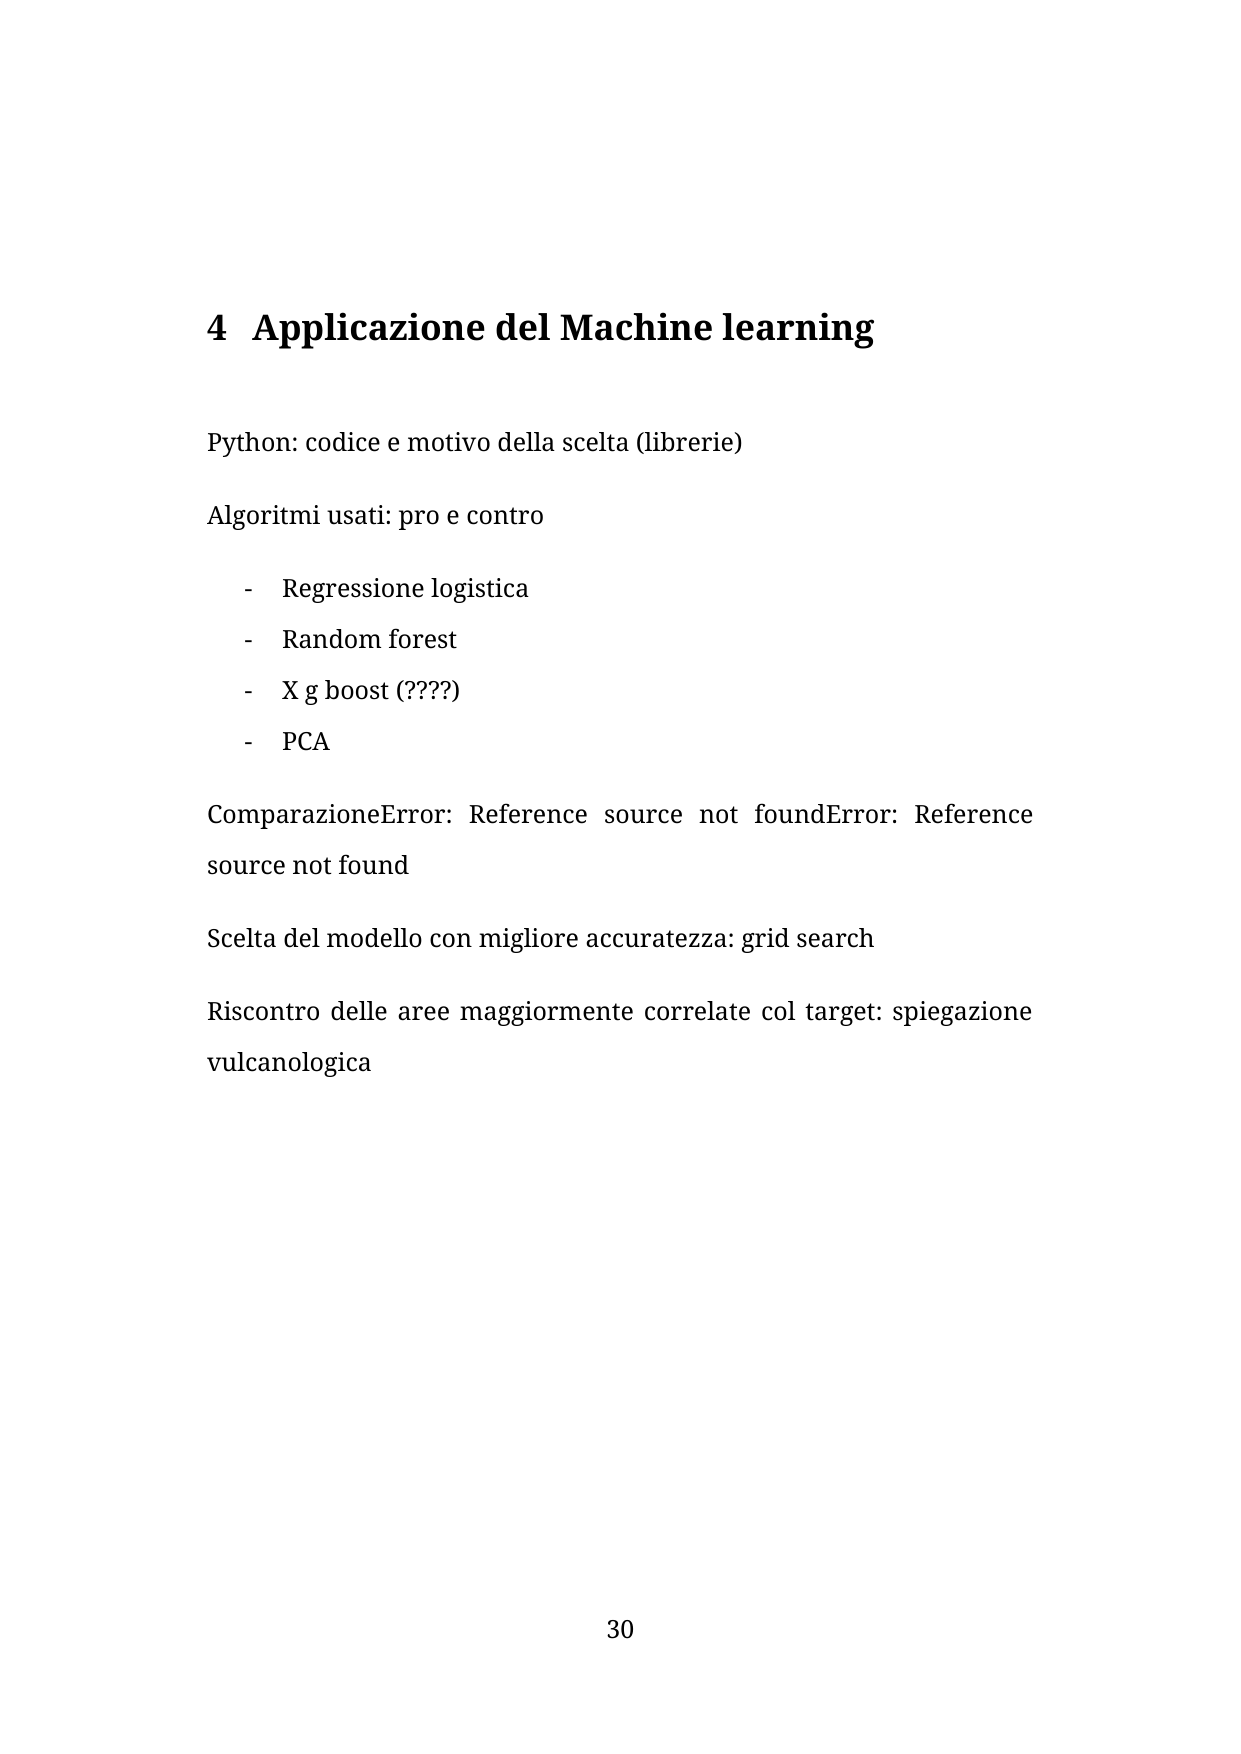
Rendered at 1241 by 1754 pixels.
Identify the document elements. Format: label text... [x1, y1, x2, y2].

text Python: codice e motivo della scelta (librerie) [207, 424, 1033, 458]
list Regressione logistica [244, 570, 1033, 604]
text Algoritmi usati: pro e contro [207, 497, 1033, 531]
subtitle Applicazione del Machine learning [207, 302, 1033, 350]
list Random forest [244, 621, 1033, 655]
list PCA [244, 723, 1033, 757]
list X g boost (????) [244, 672, 1033, 706]
text Riscontro delle aree maggiormente correlate col target: spiegazione vulcanologica [207, 993, 1033, 1078]
text Scelta del modello con migliore accuratezza: grid search [207, 920, 1033, 954]
